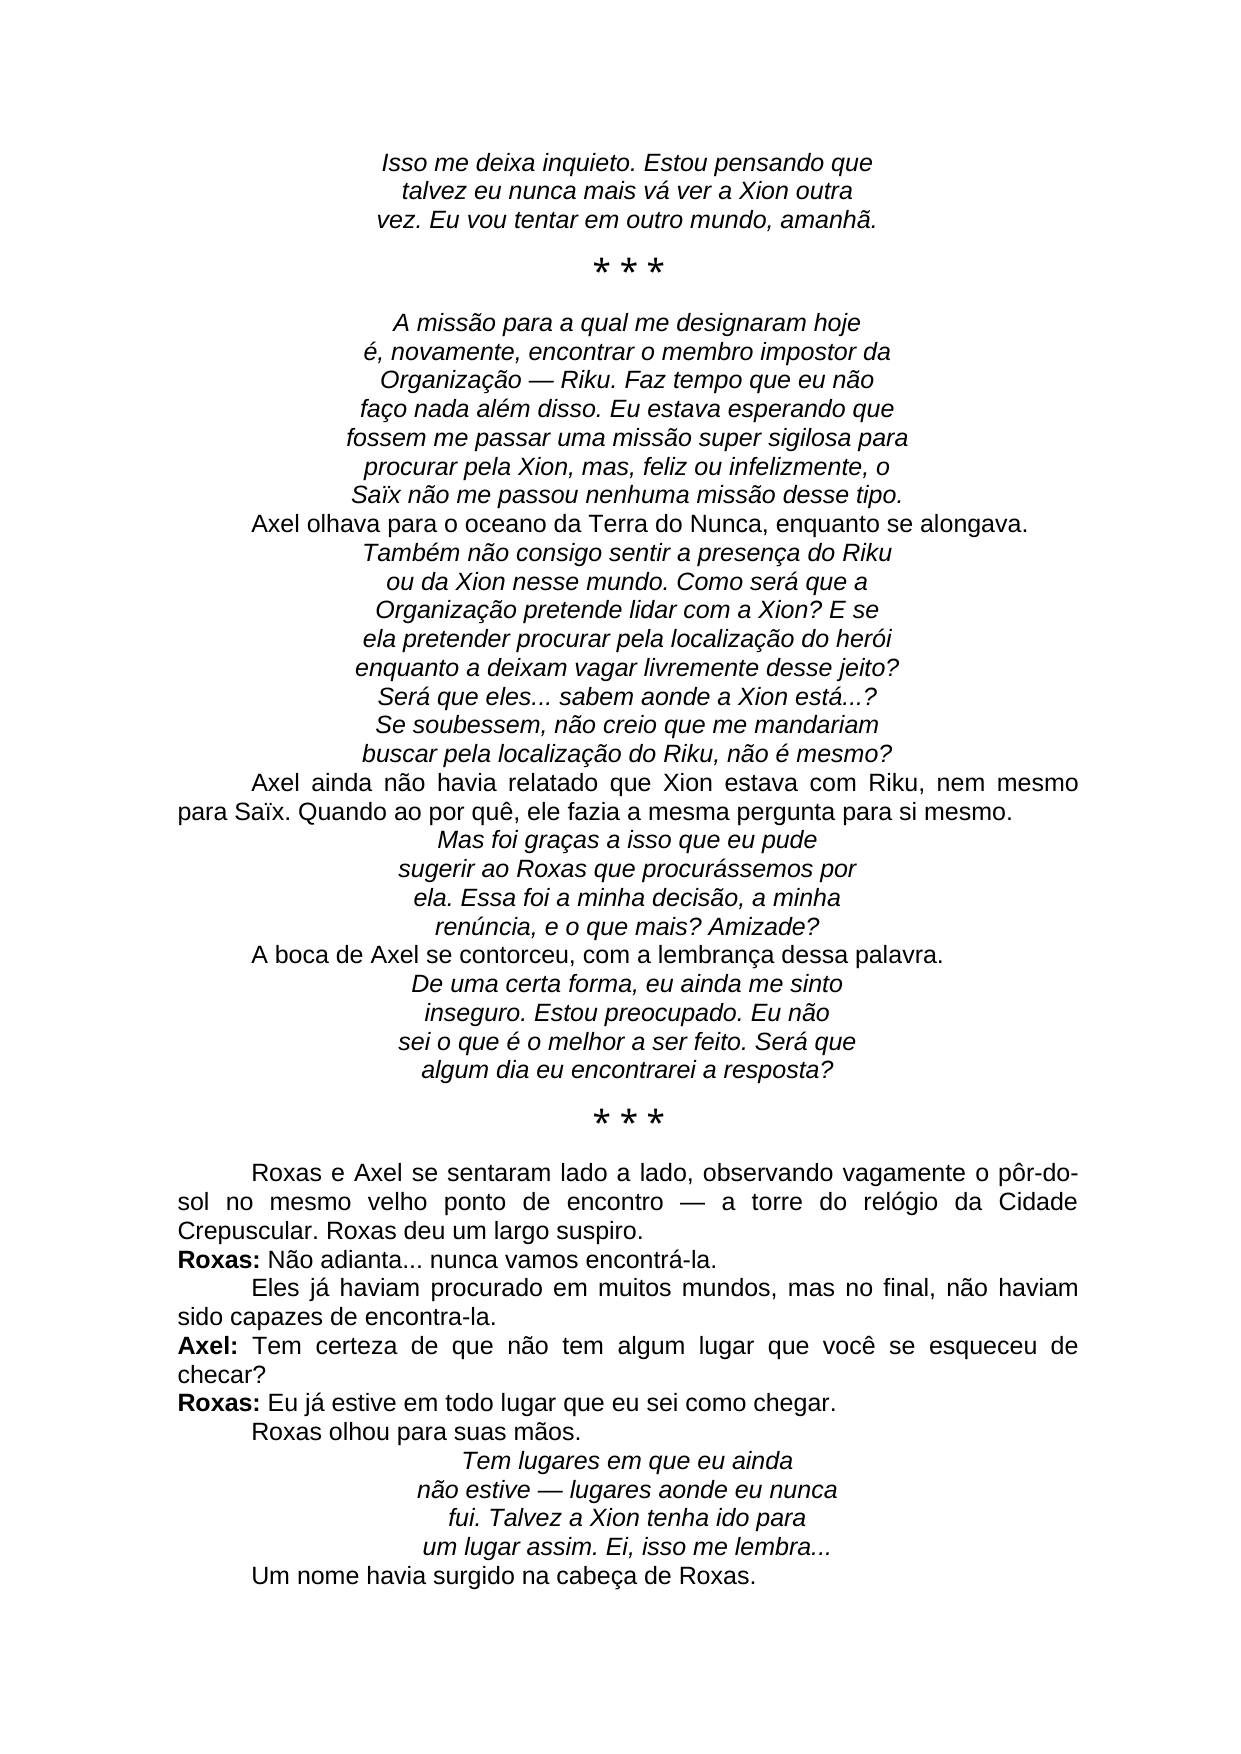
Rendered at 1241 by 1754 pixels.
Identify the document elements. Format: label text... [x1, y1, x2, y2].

text inseguro. Estou preocupado. Eu não [177, 998, 1080, 1027]
text um lugar assim. Ei, isso me lembra... [177, 1532, 1080, 1561]
text Se soubessem, não creio que me mandariam [177, 711, 1080, 739]
text Axel: Tem certeza de que não tem algum lugar que você se esqueceu de checar? [177, 1331, 1080, 1388]
text Organização pretende lidar com a Xion? E se [177, 596, 1080, 624]
text Roxas olhou para suas mãos. [177, 1417, 1080, 1446]
text De uma certa forma, eu ainda me sinto [177, 969, 1080, 998]
text ela pretender procurar pela localização do herói [177, 624, 1080, 653]
text Um nome havia surgido na cabeça de Roxas. [177, 1561, 1080, 1590]
text Saïx não me passou nenhuma missão desse tipo. [177, 481, 1080, 509]
text A boca de Axel se contorceu, com a lembrança dessa palavra. [177, 941, 1080, 969]
text Mas foi graças a isso que eu pude [177, 826, 1080, 854]
text Também não consigo sentir a presença do Riku [177, 538, 1080, 567]
text * * * [177, 1099, 1080, 1144]
text buscar pela localização do Riku, não é mesmo? [177, 739, 1080, 768]
text ou da Xion nesse mundo. Como será que a [177, 567, 1080, 596]
text fui. Talvez a Xion tenha ido para [177, 1503, 1080, 1532]
text Organização — Riku. Faz tempo que eu não [177, 366, 1080, 394]
text Roxas: Eu já estive em todo lugar que eu sei como chegar. [177, 1388, 1080, 1417]
text algum dia eu encontrarei a resposta? [177, 1056, 1080, 1084]
text fossem me passar uma missão super sigilosa para [177, 423, 1080, 452]
text vez. Eu vou tentar em outro mundo, amanhã. [177, 205, 1080, 234]
text Isso me deixa inquieto. Estou pensando que [177, 148, 1080, 176]
text Axel ainda não havia relatado que Xion estava com Riku, nem mesmo para Saïx. Quando ao por quê, ele fazia a mesma pergunta para si mesmo. [177, 768, 1080, 826]
text faço nada além disso. Eu estava esperando que [177, 394, 1080, 423]
text é, novamente, encontrar o membro impostor da [177, 337, 1080, 366]
text Roxas: Não adianta... nunca vamos encontrá-la. [177, 1245, 1080, 1273]
text enquanto a deixam vagar livremente desse jeito? [177, 653, 1080, 682]
text A missão para a qual me designaram hoje [177, 308, 1080, 337]
text procurar pela Xion, mas, feliz ou infelizmente, o [177, 452, 1080, 481]
text sugerir ao Roxas que procurássemos por [177, 854, 1080, 883]
text Tem lugares em que eu ainda [177, 1446, 1080, 1475]
text talvez eu nunca mais vá ver a Xion outra [177, 176, 1080, 205]
text Axel olhava para o oceano da Terra do Nunca, enquanto se alongava. [177, 509, 1080, 538]
text * * * [177, 248, 1080, 294]
text sei o que é o melhor a ser feito. Será que [177, 1027, 1080, 1056]
text renúncia, e o que mais? Amizade? [177, 912, 1080, 941]
text Roxas e Axel se sentaram lado a lado, observando vagamente o pôr-do-sol no mesmo velho ponto de encontro — a torre do relógio da Cidade Crepuscular. Roxas deu um largo suspiro. [177, 1158, 1080, 1245]
text Eles já haviam procurado em muitos mundos, mas no final, não haviam sido capazes de encontra-la. [177, 1273, 1080, 1331]
text ela. Essa foi a minha decisão, a minha [177, 883, 1080, 912]
text não estive — lugares aonde eu nunca [177, 1475, 1080, 1503]
text Será que eles... sabem aonde a Xion está...? [177, 682, 1080, 711]
